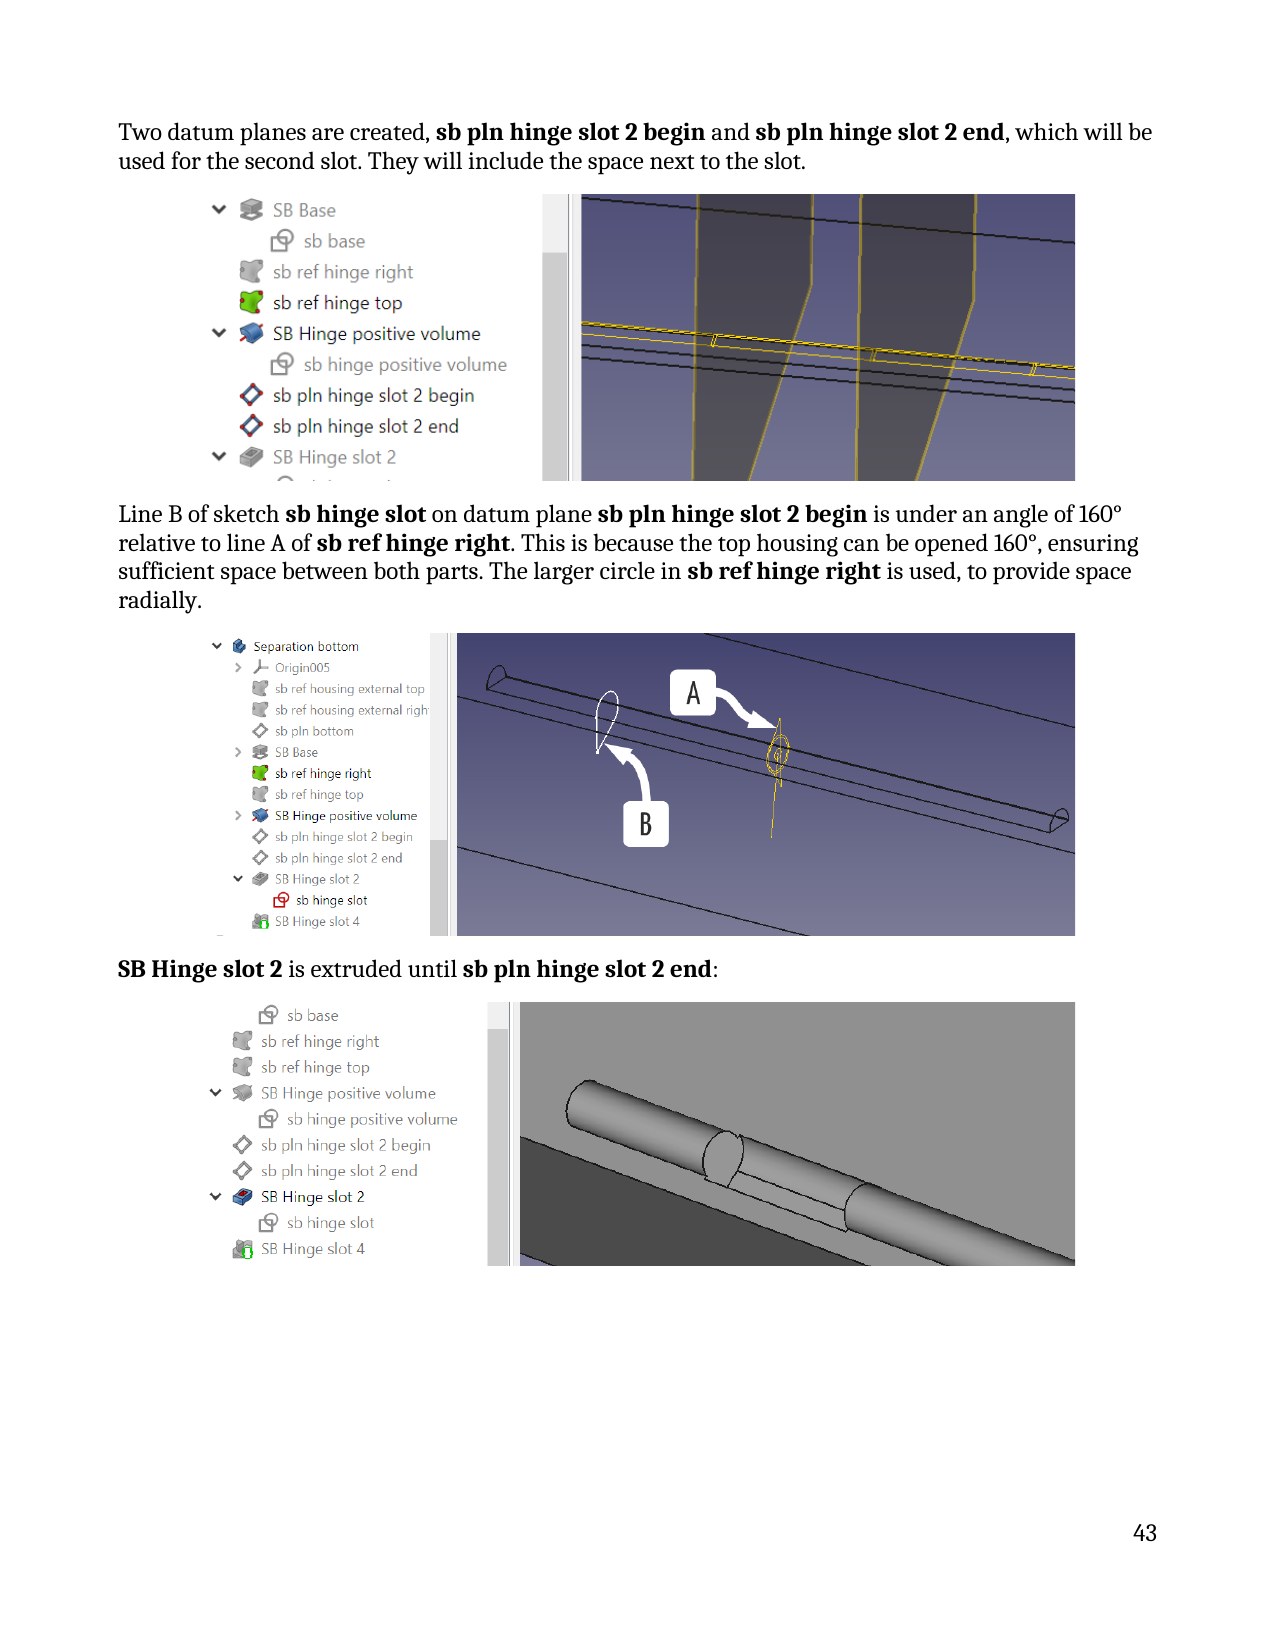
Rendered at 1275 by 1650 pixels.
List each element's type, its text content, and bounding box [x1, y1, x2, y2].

picture [200, 1002, 1075, 1266]
picture [200, 194, 1075, 481]
text SB Hinge slot 2 is extruded until sb pln hinge slot 2 end: [118, 955, 1157, 983]
picture [200, 633, 1075, 936]
text Line B of sketch sb hinge slot on datum plane sb pln hinge slot 2 begin is under an angle of 160° relative to line A of sb ref hinge right. This is because the top housing can be opened 160°, ensuring sufficient space between both parts. The larger circle in sb ref hinge right is used, to provide space radially. [118, 500, 1157, 615]
text Two datum planes are created, sb pln hinge slot 2 begin and sb pln hinge slot 2 end, which will be used for the second slot. They will include the space next to the slot. [118, 118, 1157, 176]
